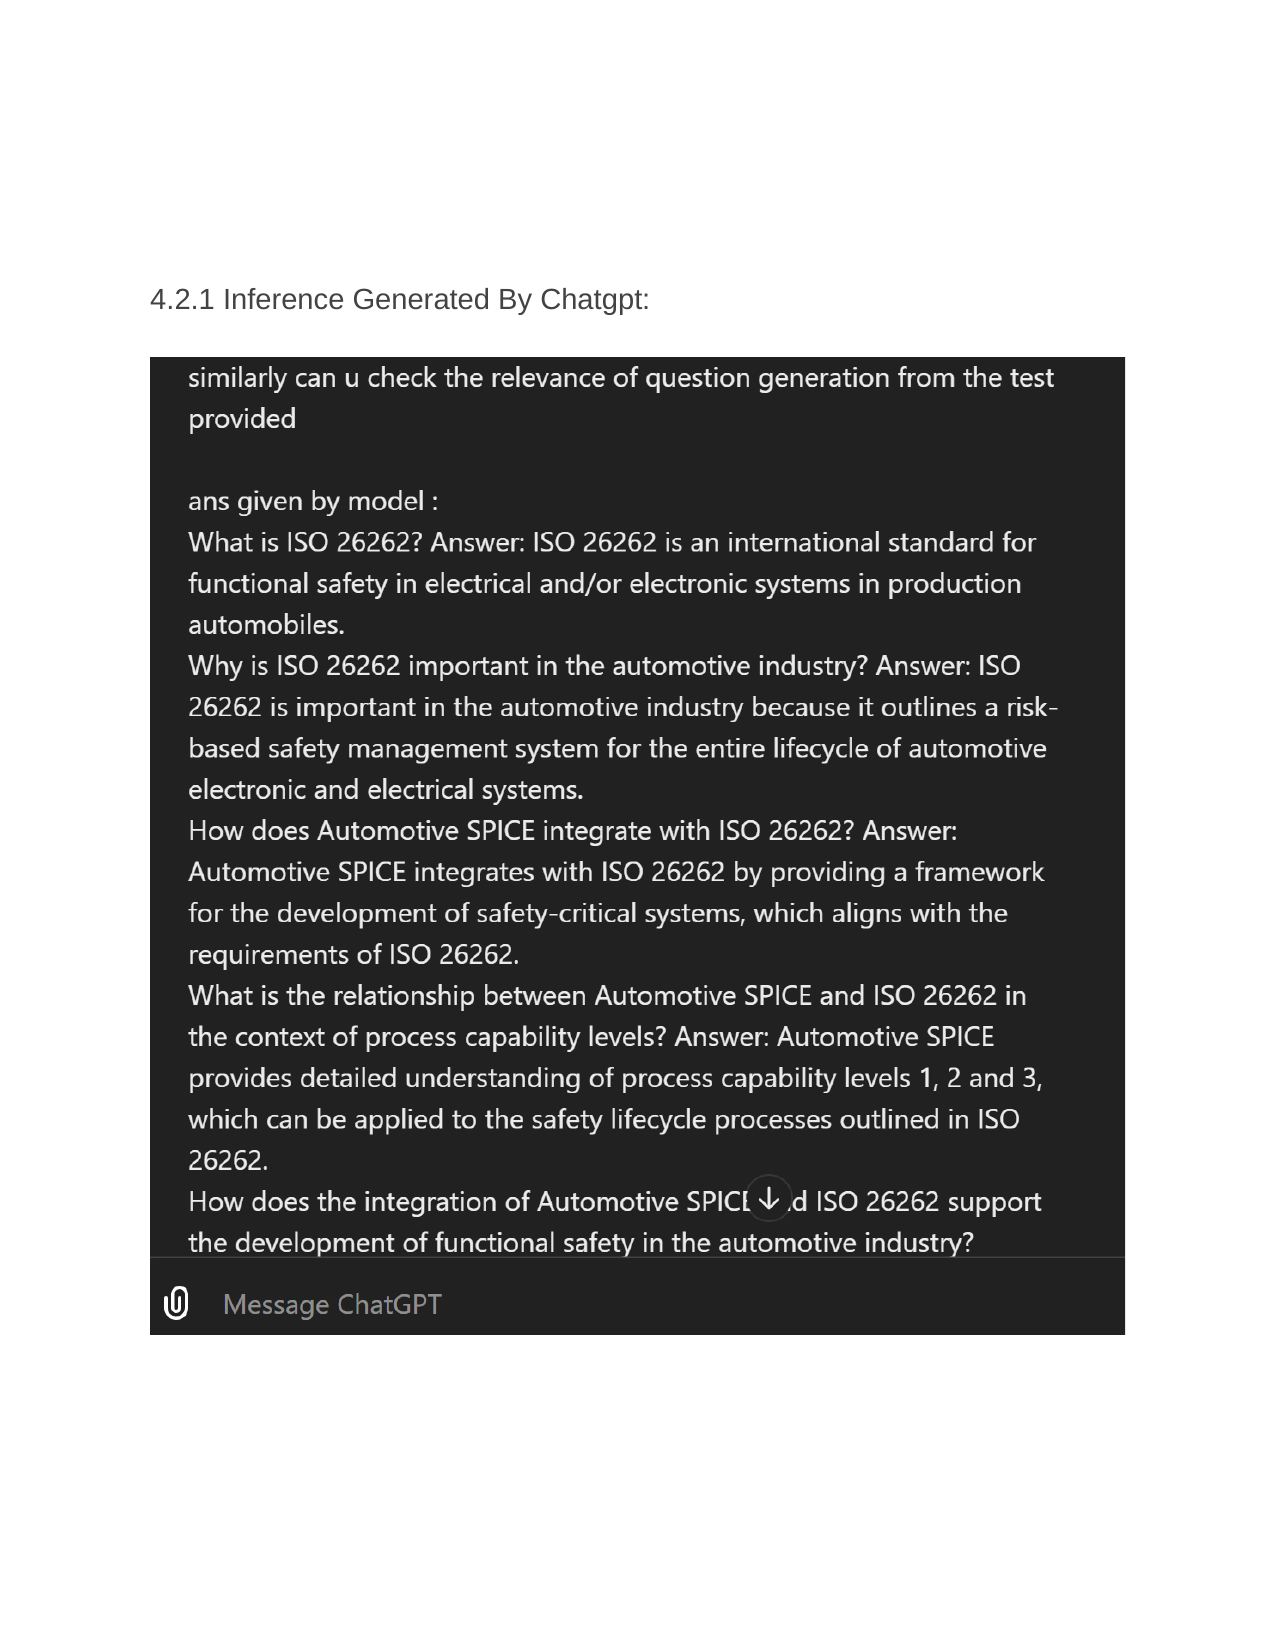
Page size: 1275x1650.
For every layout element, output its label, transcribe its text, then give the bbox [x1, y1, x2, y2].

picture [150, 357, 1125, 1335]
subtitle 4.2.1 Inference Generated By Chatgpt: [150, 282, 1125, 316]
